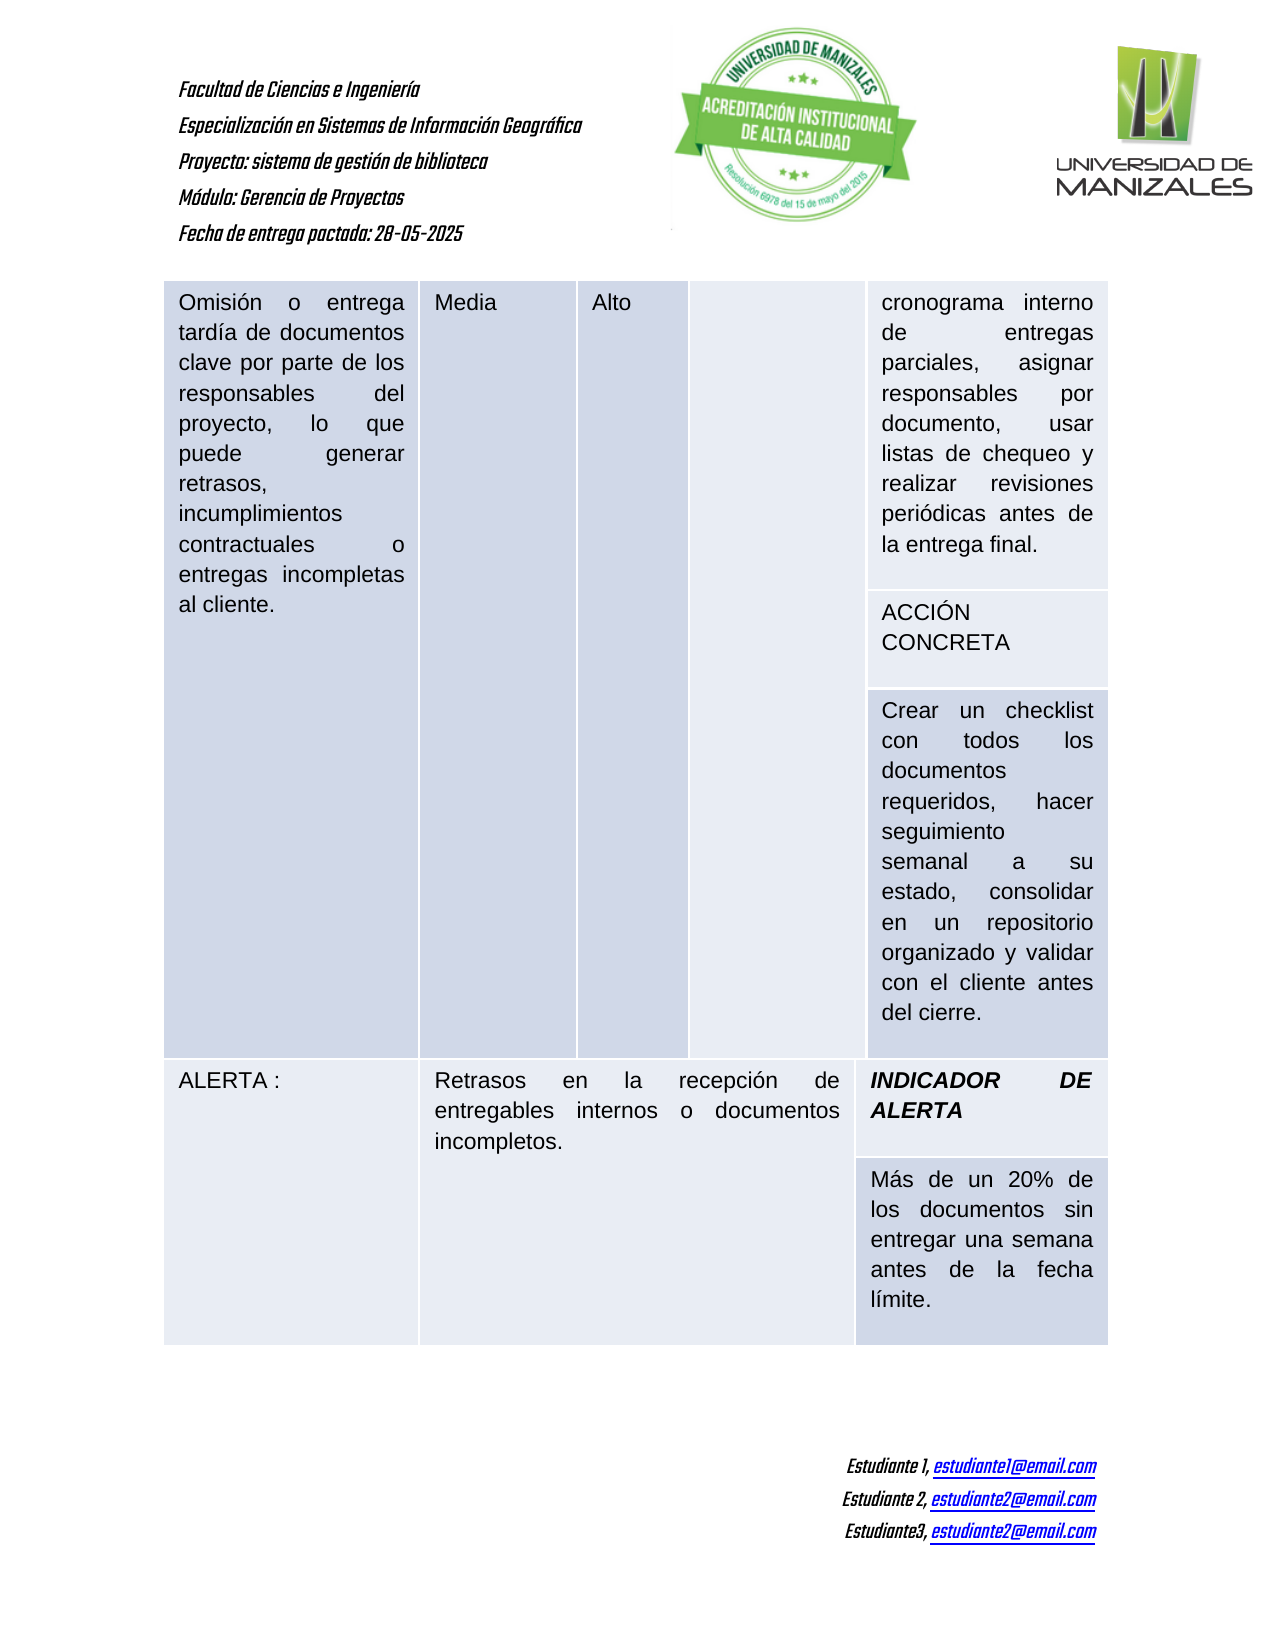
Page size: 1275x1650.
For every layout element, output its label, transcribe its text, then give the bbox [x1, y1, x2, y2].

table_cell Media [420, 281, 576, 1058]
picture [1057, 45, 1253, 196]
table_cell INDICADOR DE ALERTA [856, 1060, 1108, 1156]
table_cell Riesgo Alto [690, 281, 865, 1058]
table_cell Más de un 20% de los documentos sin entregar una semana antes de la fecha límite. [856, 1158, 1108, 1345]
table_cell Retrasos en la recepción de entregables internos o documentos incompletos. [420, 1060, 854, 1345]
table_cell Crear un checklist con todos los documentos requeridos, hacer seguimiento semanal a su estado, consolidar en un repositorio organizado y validar con el cliente antes del cierre. [868, 690, 1108, 1058]
table_cell Alto [578, 281, 688, 1058]
table_cell Omisión o entrega tardía de documentos clave por parte de los responsables del proyecto, lo que puede generar retrasos, incumplimientos contractuales o entregas incompletas al cliente. [164, 281, 418, 1058]
table_cell ALERTA : [164, 1060, 418, 1345]
table_cell ACCIÓN CONCRETA [868, 591, 1108, 687]
picture [665, 15, 928, 235]
